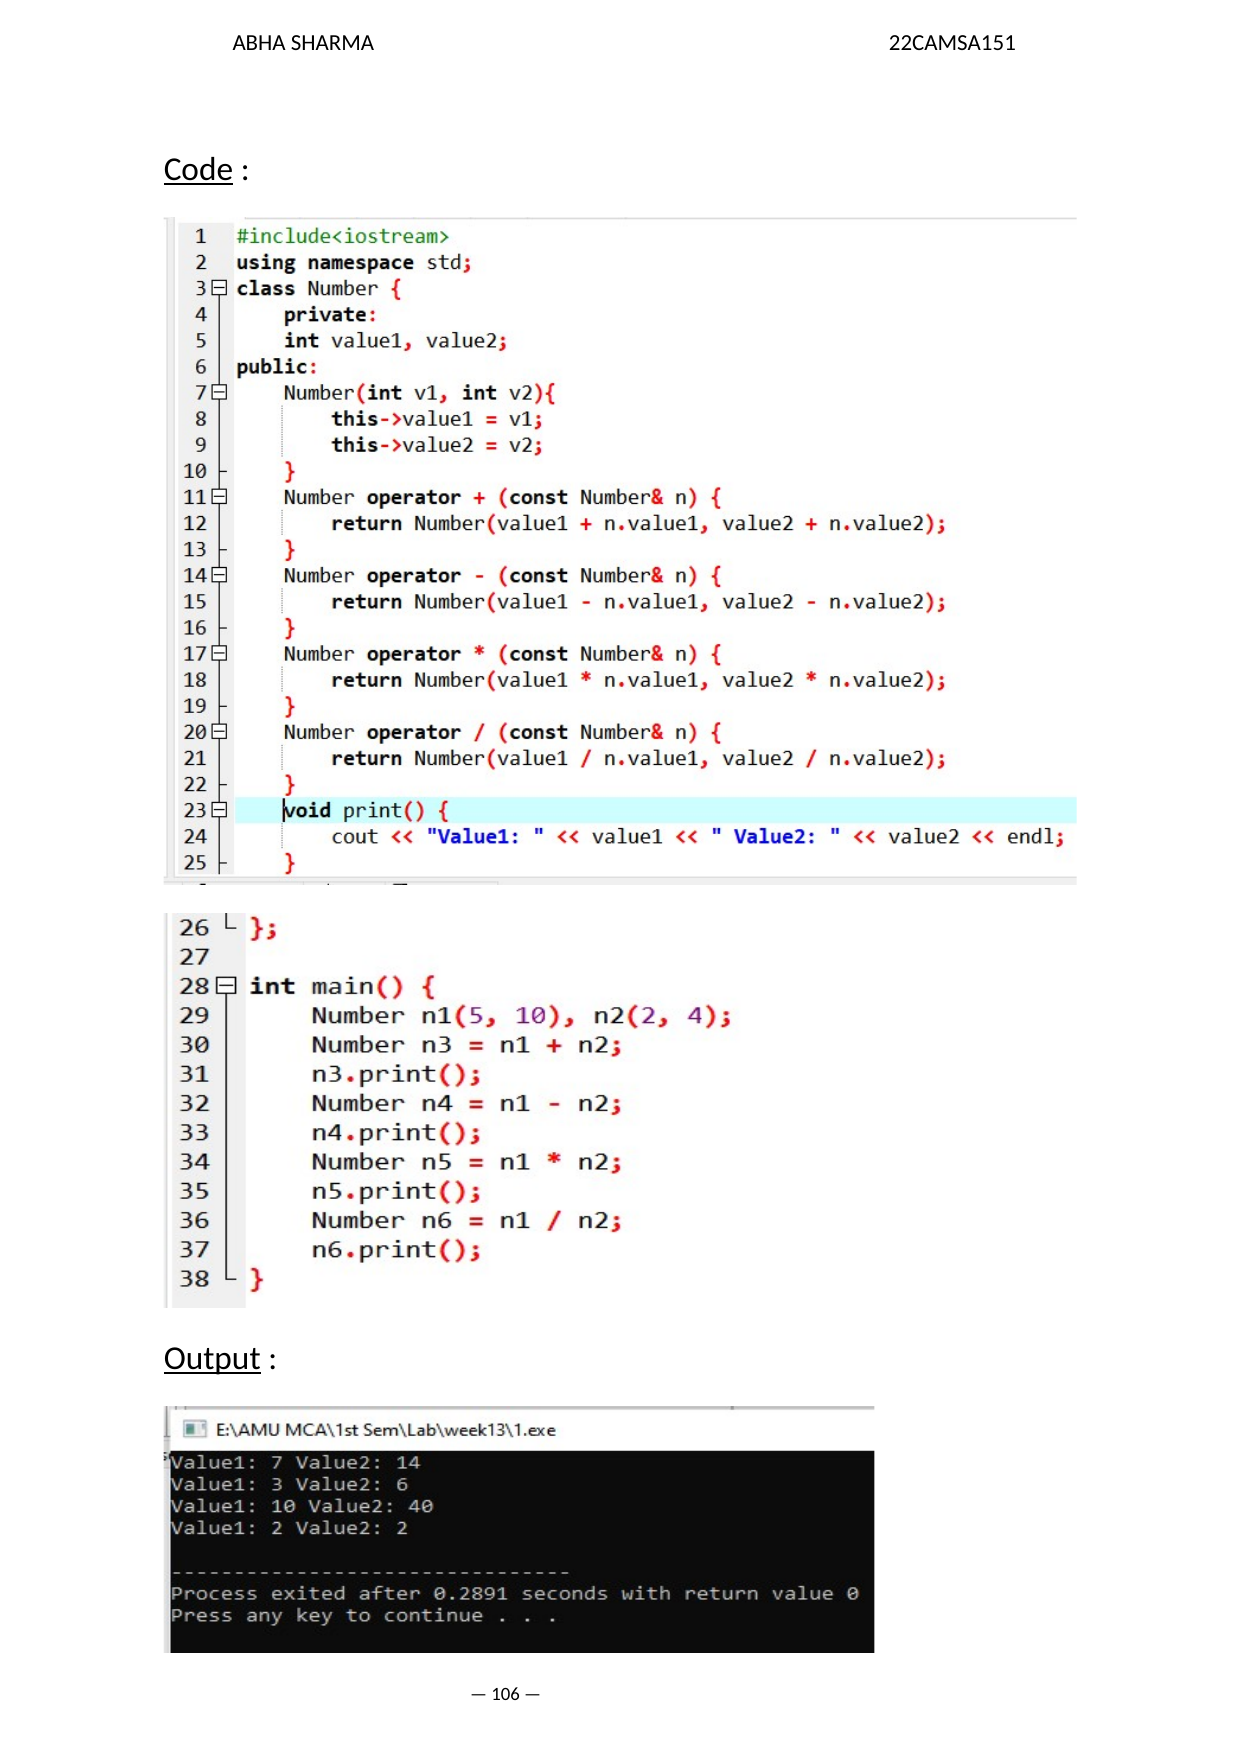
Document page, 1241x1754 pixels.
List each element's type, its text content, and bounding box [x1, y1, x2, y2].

text Output : [163, 1337, 1077, 1378]
picture [163, 217, 1077, 885]
text Code : [163, 148, 1077, 189]
picture [163, 913, 790, 1308]
picture [163, 1406, 875, 1653]
